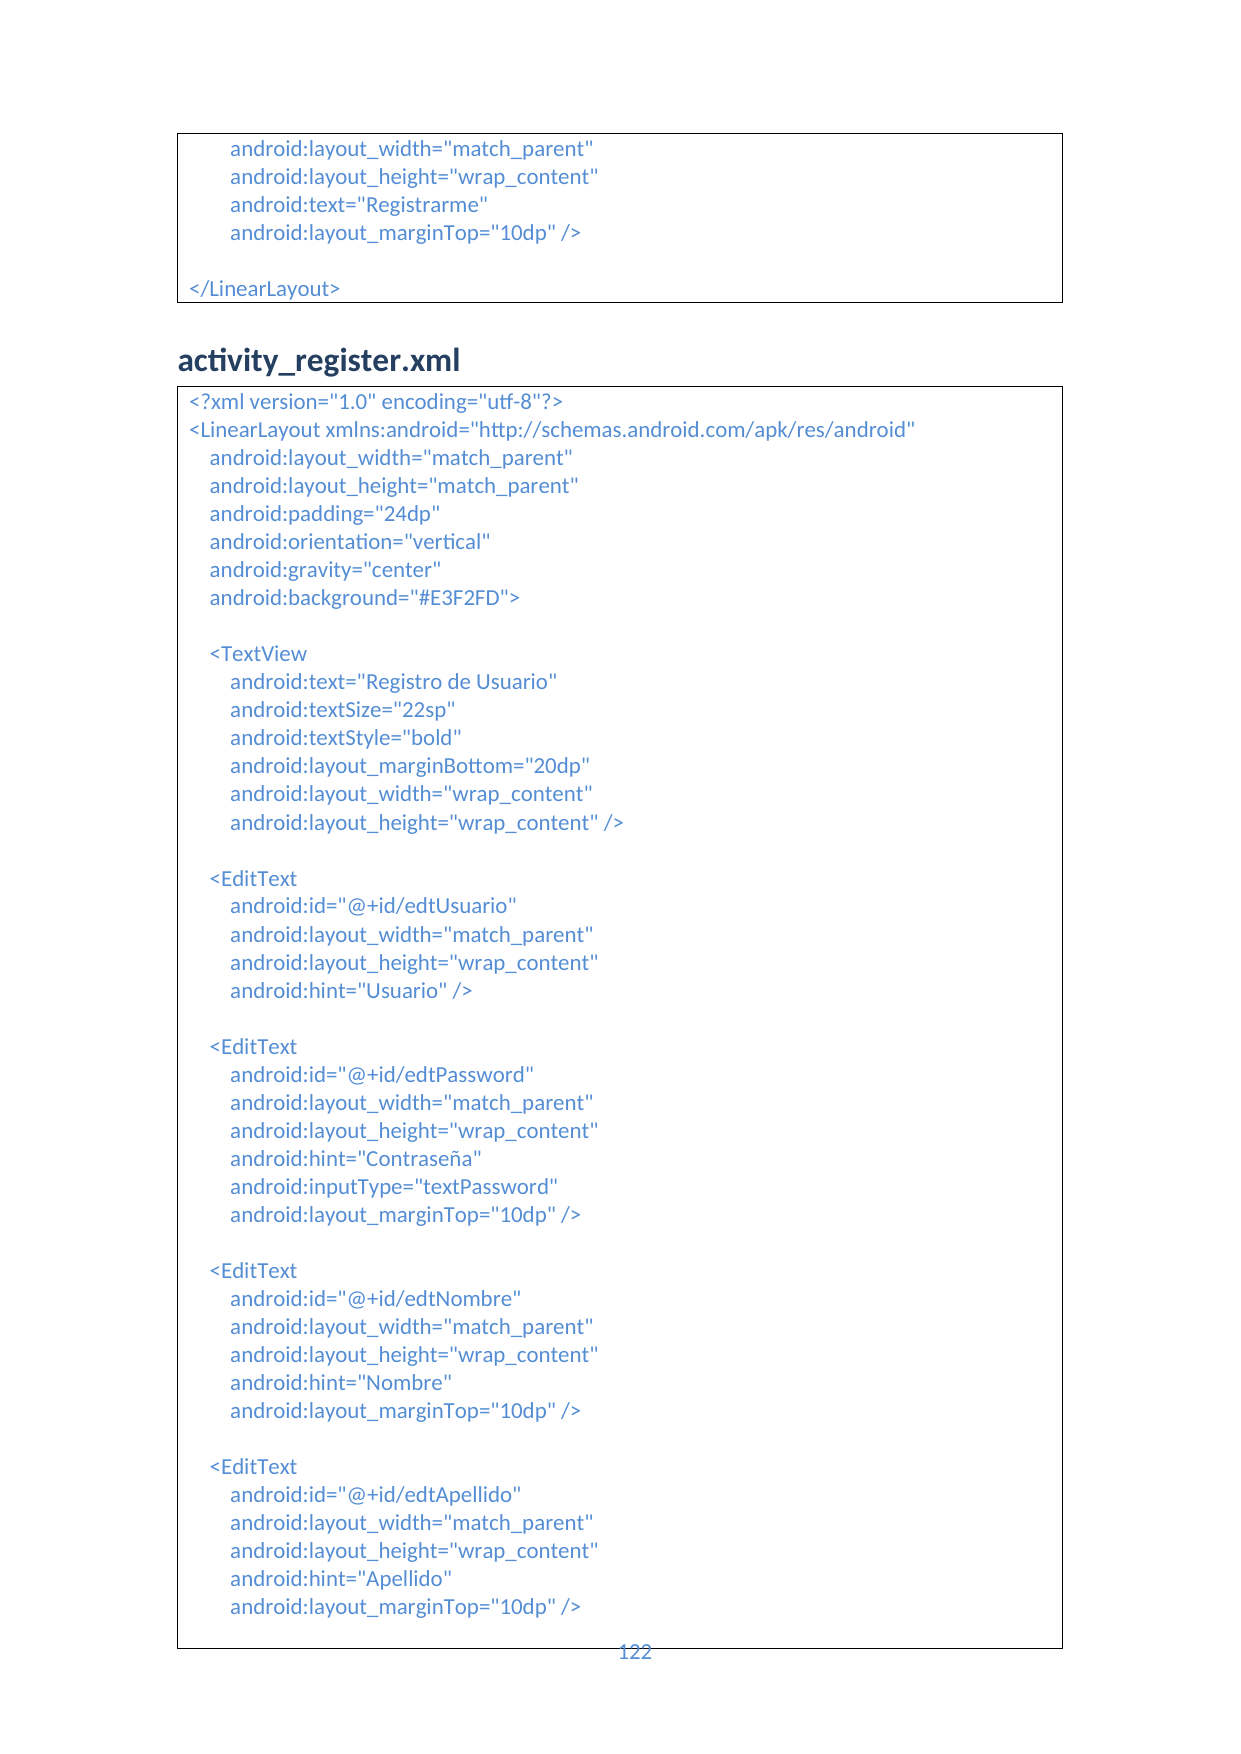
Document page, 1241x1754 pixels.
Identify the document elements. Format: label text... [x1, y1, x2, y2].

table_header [178, 387, 1062, 1648]
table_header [178, 134, 1062, 302]
subtitle activity_register.xml [177, 339, 1063, 380]
